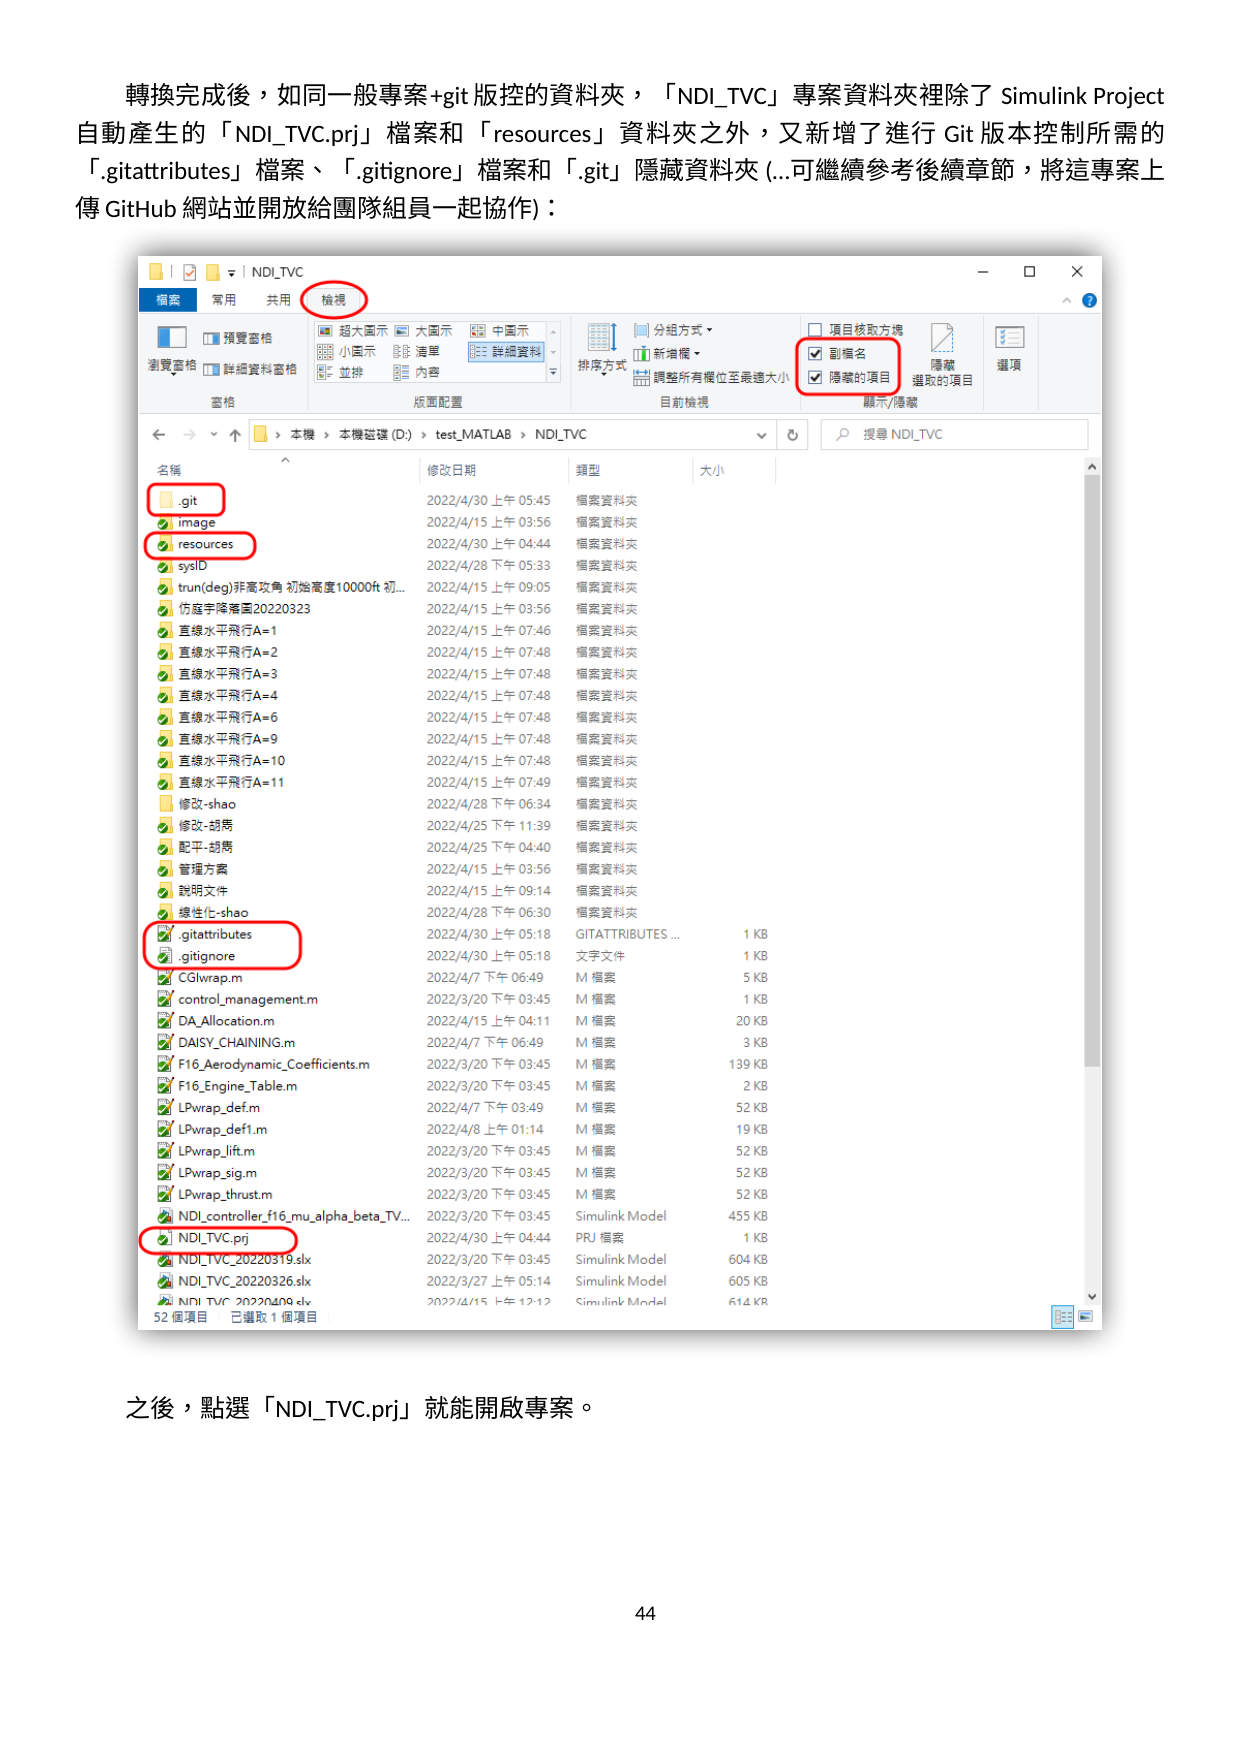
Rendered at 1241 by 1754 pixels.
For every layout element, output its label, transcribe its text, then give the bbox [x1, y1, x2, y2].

text 轉換完成後，如同一般專案+git版控的資料夾，「NDI_TVC」專案資料夾裡除了Simulink Project自動產生的「NDI_TVC.prj」檔案和「resources」資料夾之外，又新增了進行Git版本控制所需的「.gitattributes」檔案、「.gitignore」檔案和「.git」隱藏資料夾 (…可繼續參考後續章節，將這專案上傳GitHub網站並開放給團隊組員一起協作)： [75, 75, 1165, 225]
text 之後，點選「NDI_TVC.prj」就能開啟專案。 [75, 1387, 1165, 1425]
picture [138, 256, 1102, 1330]
